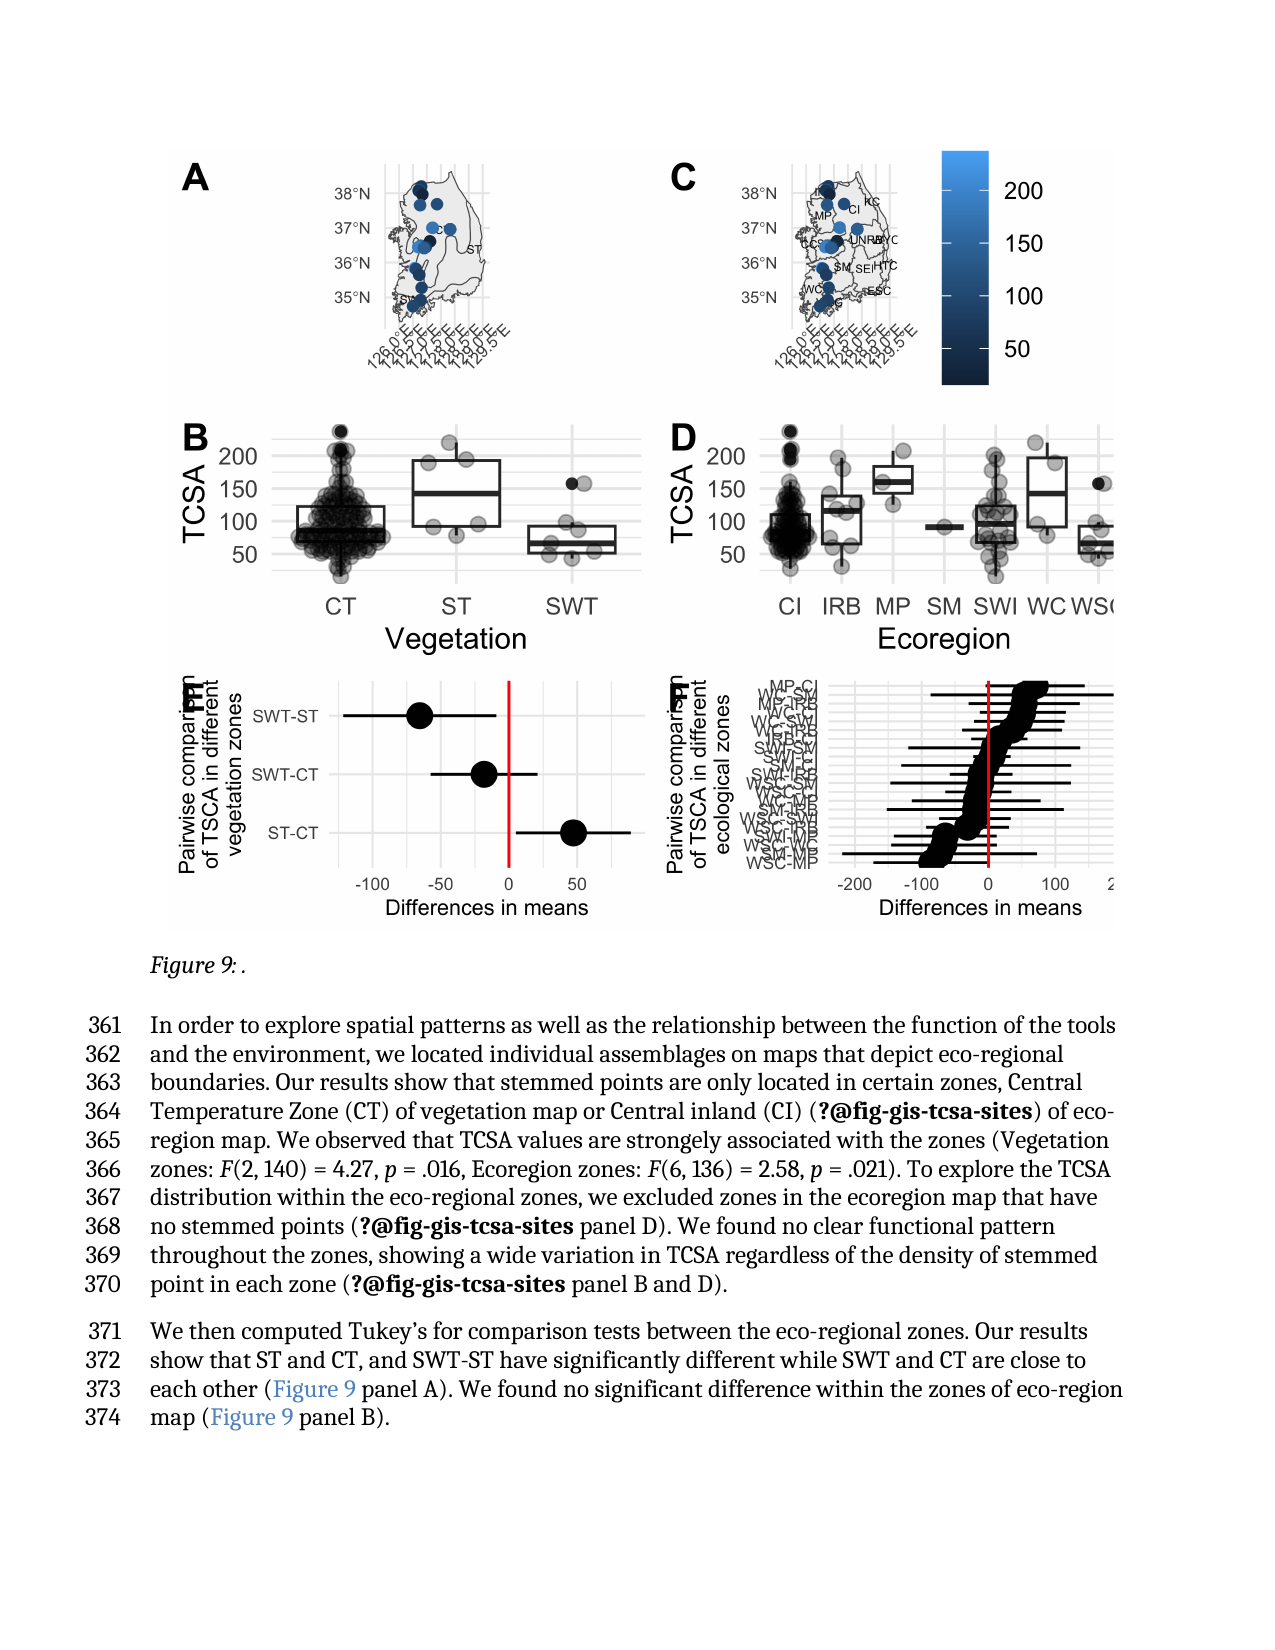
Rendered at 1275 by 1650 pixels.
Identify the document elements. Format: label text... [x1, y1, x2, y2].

text In order to explore spatial patterns as well as the relationship between the function of the tools and the environment, we located individual assemblages on maps that depict eco-regional boundaries. Our results show that stemmed points are only located in certain zones, Central Temperature Zone (CT) of vegetation map or Central inland (CI) (?@fig-gis-tcsa-sites) of eco-region map. We observed that TCSA values are strongely associated with the zones (Vegetation zones: F(2, 140) = 4.27, p = .016, Ecoregion zones: F(6, 136) = 2.58, p = .021). To explore the TCSA distribution within the eco-regional zones, we excluded zones in the ecoregion map that have no stemmed points (?@fig-gis-tcsa-sites panel D). We found no clear functional pattern throughout the zones, showing a wide variation in TCSA regardless of the density of stemmed point in each zone (?@fig-gis-tcsa-sites panel B and D). [150, 1011, 1125, 1298]
text We then computed Tukey’s for comparison tests between the eco-regional zones. Our results show that ST and CT, and SWT-ST have significantly different while SWT and CT are close to each other (Figure 9 panel A). We found no significant difference within the zones of eco-region map (Figure 9 panel B). [150, 1317, 1125, 1432]
picture [168, 150, 1114, 930]
table_header Figure 9: . [139, 150, 1114, 992]
